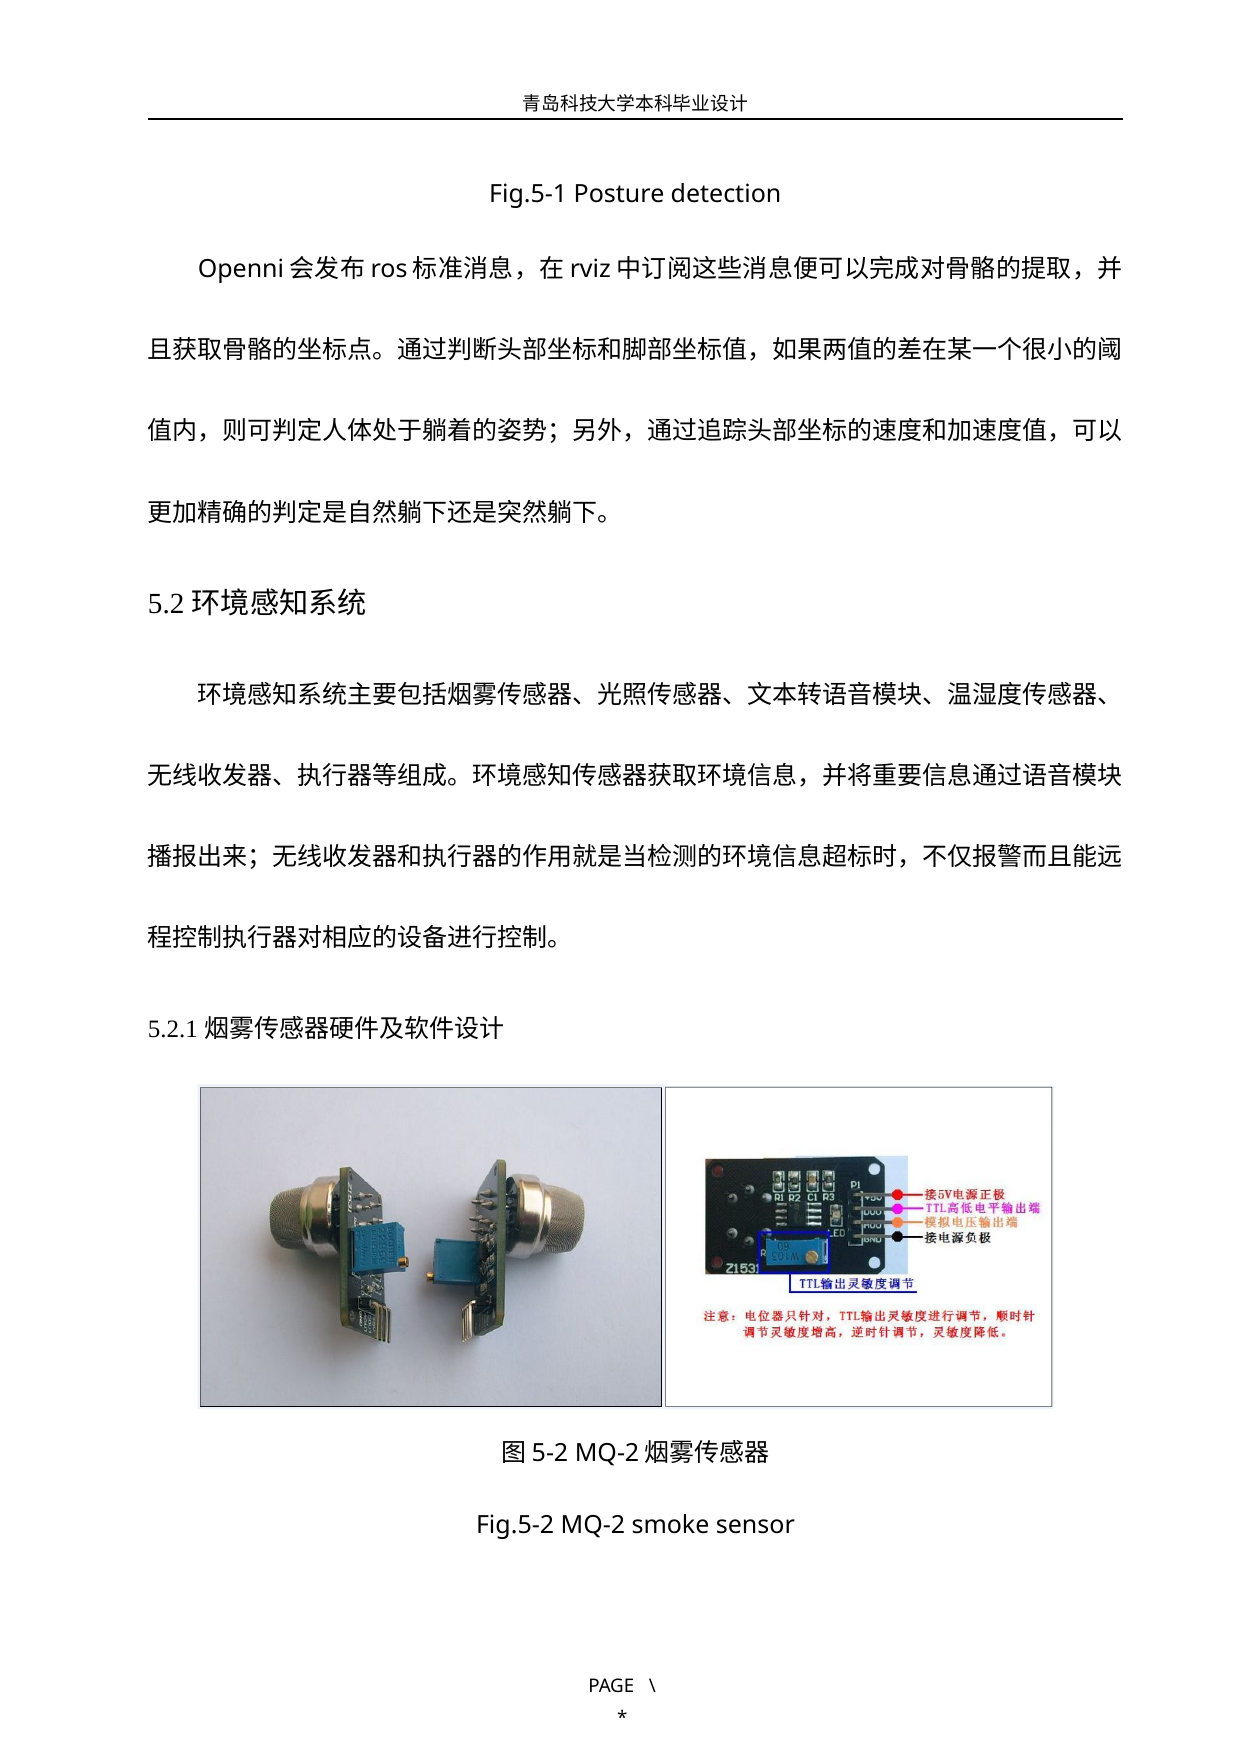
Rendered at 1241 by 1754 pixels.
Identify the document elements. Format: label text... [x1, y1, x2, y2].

subtitle 5.2.1 烟雾传感器硬件及软件设计 [148, 994, 1123, 1059]
text 环境感知系统主要包括烟雾传感器、光照传感器、文本转语音模块、温湿度传感器、无线收发器、执行器等组成。环境感知传感器获取环境信息，并将重要信息通过语音模块播报出来；无线收发器和执行器的作用就是当检测的环境信息超标时，不仅报警而且能远程控制执行器对相应的设备进行控制。 [148, 660, 1123, 968]
subtitle 5.2 环境感知系统 [148, 568, 1123, 633]
text 图5-2 MQ-2烟雾传感器 [148, 1418, 1123, 1483]
text Openni会发布ros标准消息，在rviz中订阅这些消息便可以完成对骨骼的提取，并且获取骨骼的坐标点。通过判断头部坐标和脚部坐标值，如果两值的差在某一个很小的阈值内，则可判定人体处于躺着的姿势；另外，通过追踪头部坐标的速度和加速度值，可以更加精确的判定是自然躺下还是突然躺下。 [148, 234, 1123, 543]
picture [197, 1084, 1054, 1409]
text Fig.5-1 Posture detection [148, 161, 1123, 226]
text Fig.5-2 MQ-2 smoke sensor [148, 1492, 1123, 1557]
